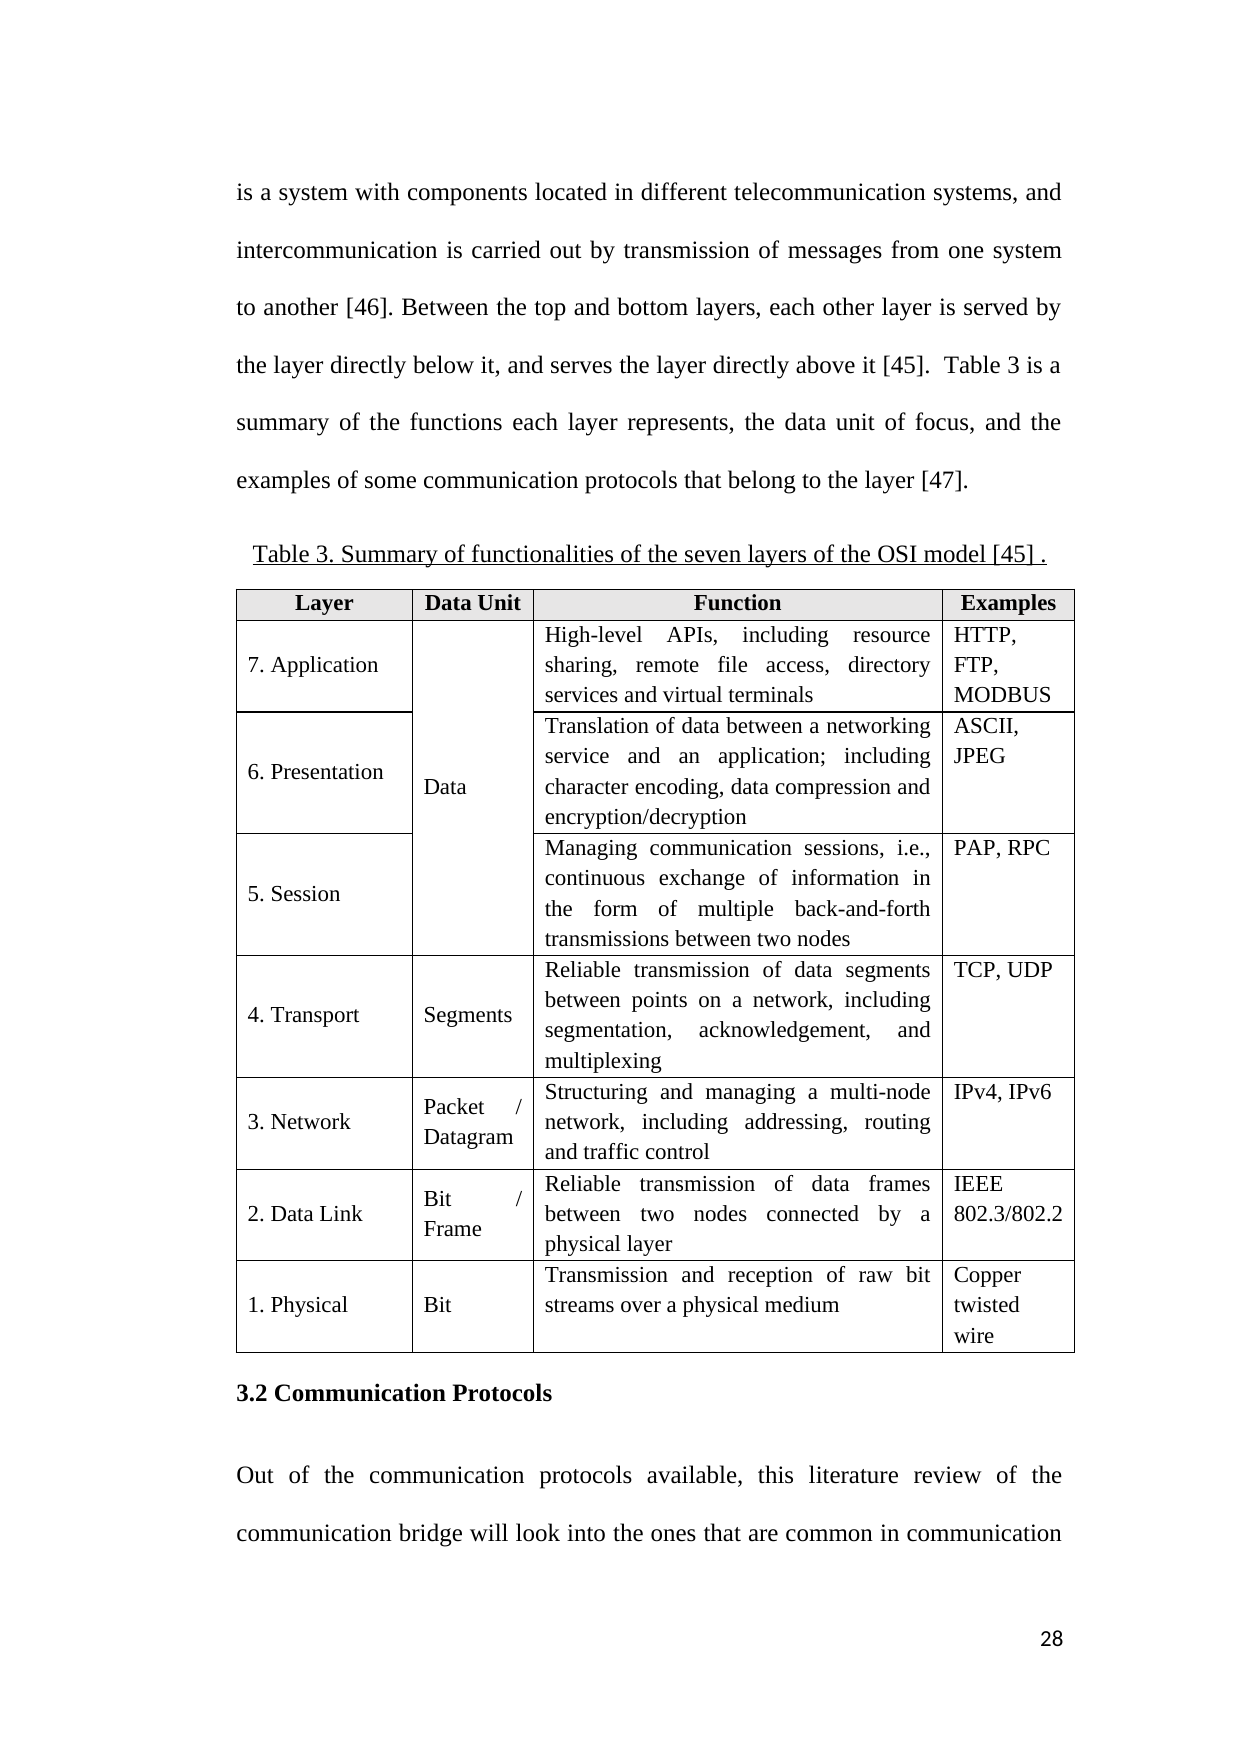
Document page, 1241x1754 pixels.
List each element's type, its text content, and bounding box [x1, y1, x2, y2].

table_cell IEEE 802.3/802.2 [943, 1170, 1074, 1260]
table_header Function [534, 590, 942, 620]
table_cell 7. Application [237, 621, 412, 711]
table_cell 1. Physical [237, 1261, 412, 1352]
table_cell IPv4, IPv6 [943, 1078, 1074, 1169]
table_cell ASCII, JPEG [943, 713, 1074, 833]
table_cell Reliable transmission of data frames between two nodes connected by a physical layer [534, 1170, 942, 1260]
text 3.2 Communication Protocols [236, 1378, 1063, 1407]
table_cell Data [413, 621, 533, 955]
table_cell Segments [413, 956, 533, 1077]
table_cell TCP, UDP [943, 956, 1074, 1077]
table_header Data Unit [413, 590, 533, 620]
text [236, 1461, 1063, 1547]
table_cell Reliable transmission of data segments between points on a network, including segmentation, acknowledgement, and multiplexing [534, 956, 942, 1077]
table_cell Managing communication sessions, i.e., continuous exchange of information in the form of multiple back-and-forth transmissions between two nodes [534, 834, 942, 955]
table_cell Copper twisted wire [943, 1261, 1074, 1352]
table_header Layer [237, 590, 412, 620]
table_cell HTTP, FTP, MODBUS [943, 621, 1074, 711]
table_cell Translation of data between a networking service and an application; including character encoding, data compression and encryption/decryption [534, 713, 942, 833]
table_cell Structuring and managing a multi-node network, including addressing, routing and traffic control [534, 1078, 942, 1169]
table_cell 4. Transport [237, 956, 412, 1077]
table_cell 3. Network [237, 1078, 412, 1169]
table_cell 5. Session [237, 834, 412, 955]
table_cell High-level APIs, including resource sharing, remote file access, directory services and virtual terminals [534, 621, 942, 711]
table_cell Bit / Frame [413, 1170, 533, 1260]
table_cell PAP, RPC [943, 834, 1074, 955]
table_cell 2. Data Link [237, 1170, 412, 1260]
table_header Examples [943, 590, 1074, 620]
text Table 3. Summary of functionalities of the seven layers of the OSI model [45] . [236, 539, 1063, 568]
table_cell Bit [413, 1261, 533, 1352]
table_cell Transmission and reception of raw bit streams over a physical medium [534, 1261, 942, 1352]
table_cell 6. Presentation [237, 713, 412, 833]
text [236, 177, 1063, 493]
table_cell Packet / Datagram [413, 1078, 533, 1169]
